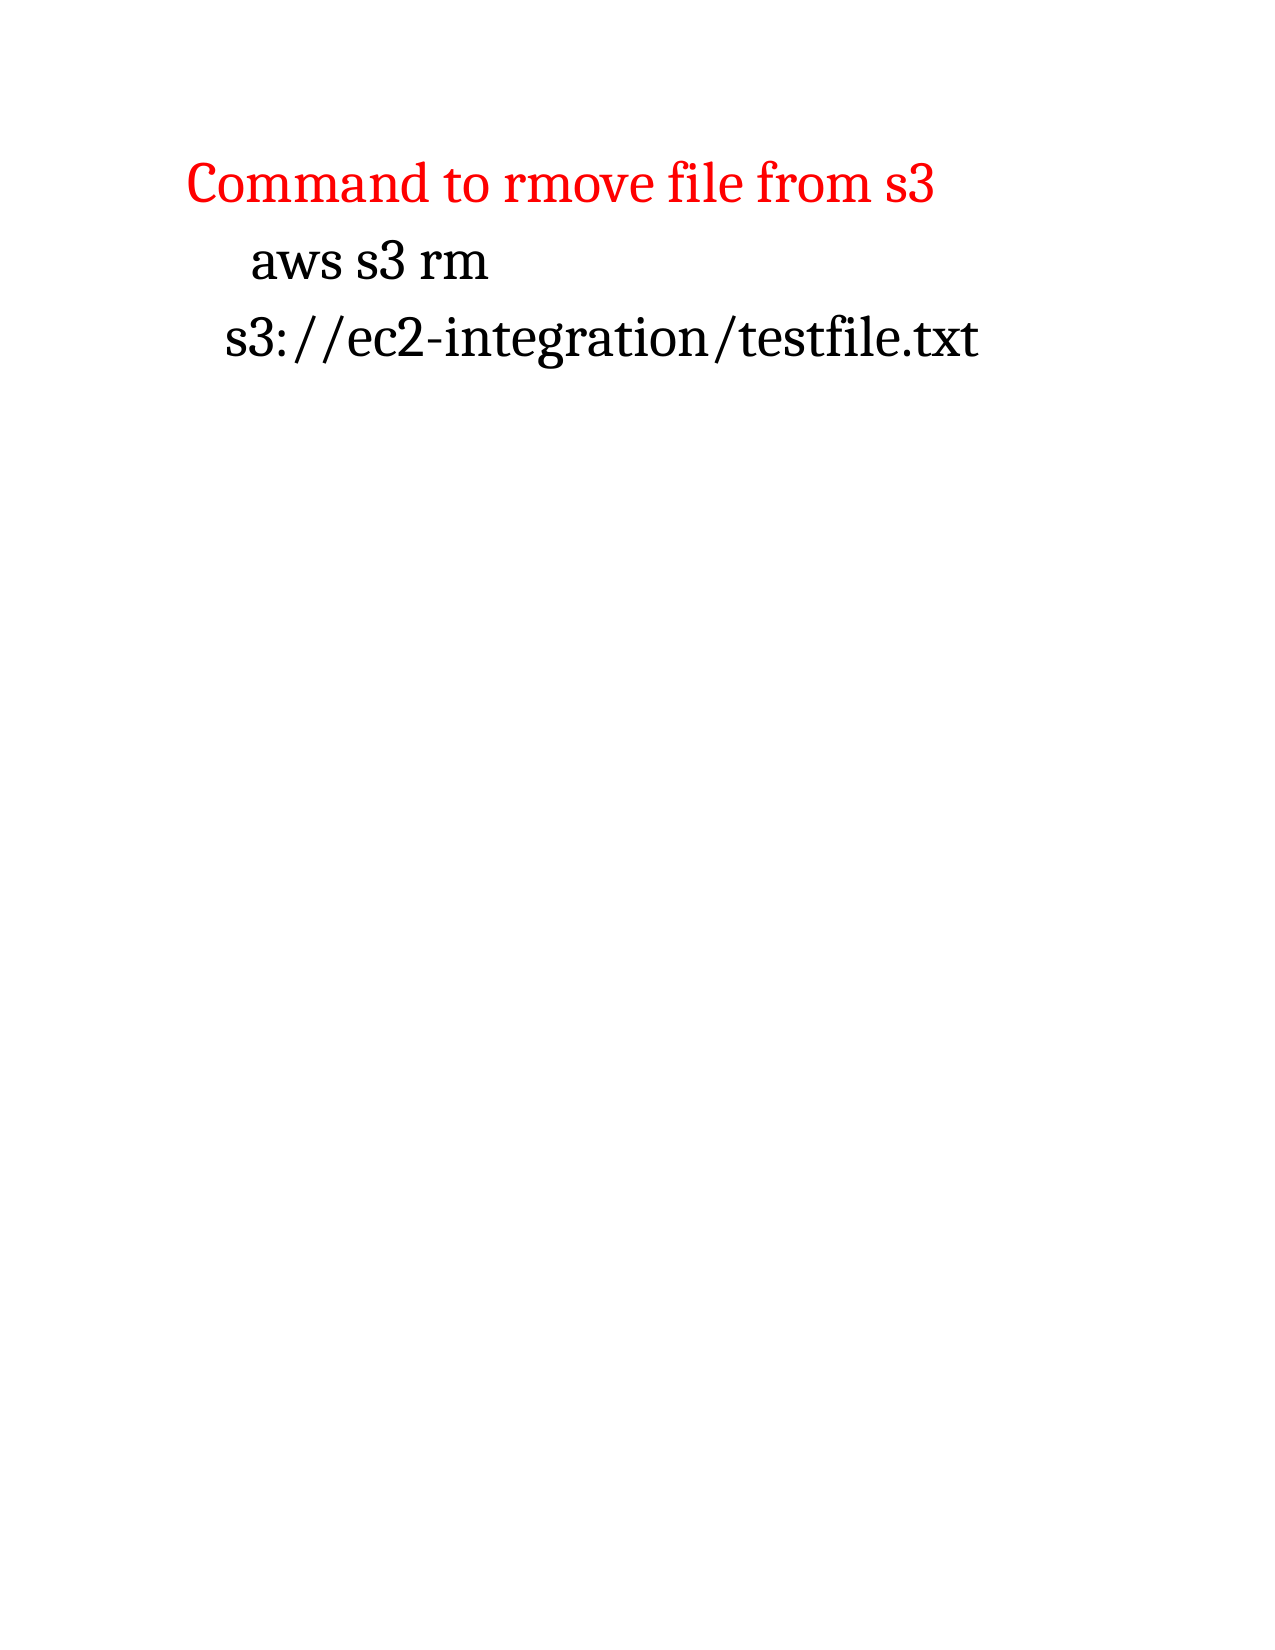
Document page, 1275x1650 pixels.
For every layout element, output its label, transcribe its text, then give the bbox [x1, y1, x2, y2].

list aws s3 rm s3://ec2-integration/testfile.txt [187, 227, 1087, 371]
list Command to rmove file from s3 [187, 150, 1087, 217]
